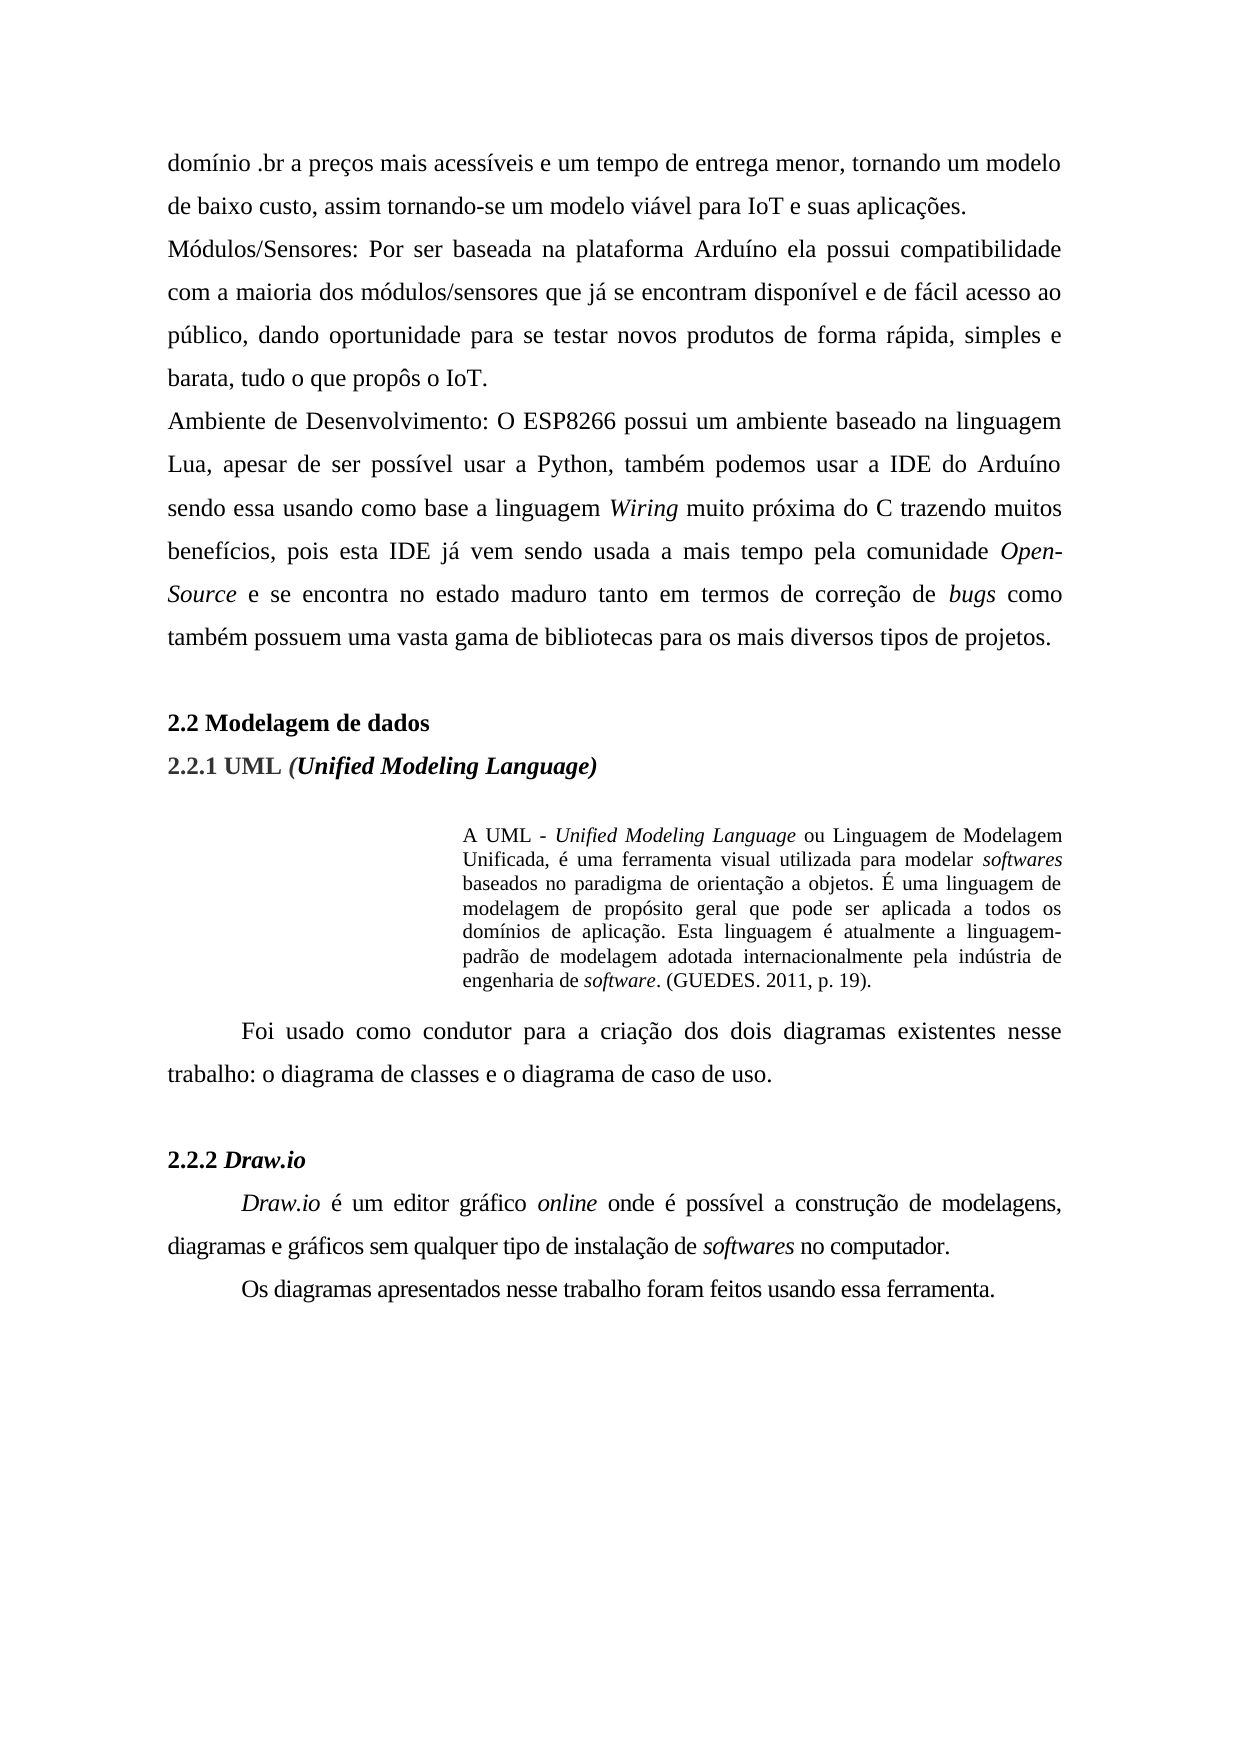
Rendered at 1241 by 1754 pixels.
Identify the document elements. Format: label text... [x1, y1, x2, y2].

text Os diagramas apresentados nesse trabalho foram feitos usando essa ferramenta. [167, 1274, 1062, 1303]
text Módulos/Sensores: Por ser baseada na plataforma Arduíno ela possui compatibilidade com a maioria dos módulos/sensores que já se encontram disponível e de fácil acesso ao público, dando oportunidade para se testar novos produtos de forma rápida, simples e barata, tudo o que propôs o IoT. [167, 234, 1062, 392]
text 2.2 Modelagem de dados [167, 708, 1062, 737]
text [167, 148, 1062, 219]
text 2.2.1 UML (Unified Modeling Language) [167, 751, 1062, 780]
text Foi usado como condutor para a criação dos dois diagramas existentes nesse trabalho: o diagrama de classes e o diagrama de caso de uso. [167, 1016, 1062, 1088]
text 2.2.2 Draw.io [167, 1145, 1062, 1174]
text Ambiente de Desenvolvimento: O ESP8266 possui um ambiente baseado na linguagem Lua, apesar de ser possível usar a Python, também podemos usar a IDE do Arduíno sendo essa usando como base a linguagem Wiring muito próxima do C trazendo muitos benefícios, pois esta IDE já vem sendo usada a mais tempo pela comunidade Open-Source e se encontra no estado maduro tanto em termos de correção de bugs como também possuem uma vasta gama de bibliotecas para os mais diversos tipos de projetos. [167, 406, 1062, 651]
text A UML - Unified Modeling Language ou Linguagem de Modelagem Unificada, é uma ferramenta visual utilizada para modelar softwares baseados no paradigma de orientação a objetos. É uma linguagem de modelagem de propósito geral que pode ser aplicada a todos os domínios de aplicação. Esta linguagem é atualmente a linguagem-padrão de modelagem adotada internacionalmente pela indústria de engenharia de software. (GUEDES. 2011, p. 19). [462, 823, 1062, 992]
text Draw.io é um editor gráfico online onde é possível a construção de modelagens, diagramas e gráficos sem qualquer tipo de instalação de softwares no computador. [167, 1188, 1062, 1260]
